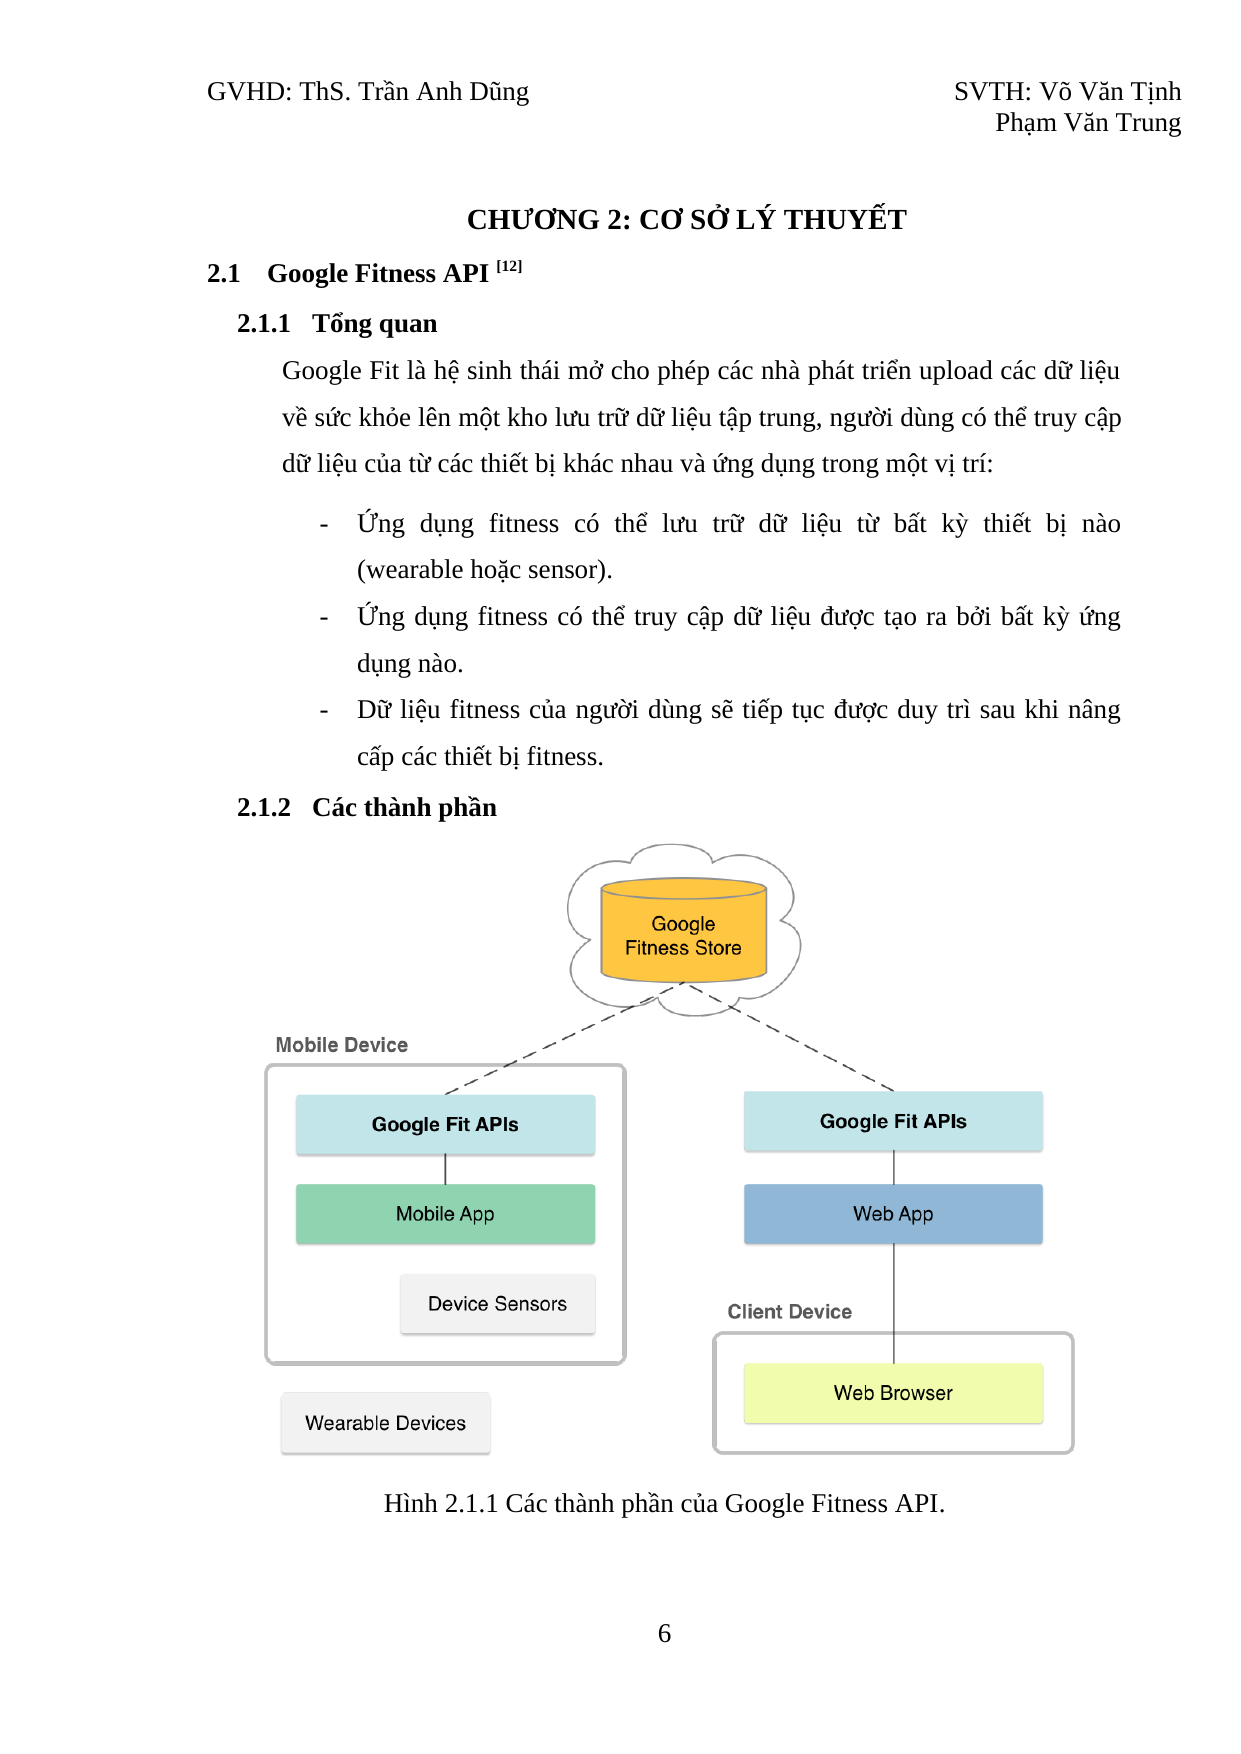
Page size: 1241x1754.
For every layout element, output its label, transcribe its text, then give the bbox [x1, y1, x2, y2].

subtitle Google Fitness API [12] [207, 257, 1122, 288]
picture [252, 837, 1077, 1459]
subtitle Các thành phần [237, 791, 1122, 822]
text Hình 2.1.1 Các thành phần của Google Fitness API. [207, 1487, 1122, 1518]
subtitle CHƯƠNG 2: CƠ SỞ LÝ THUYẾT [252, 202, 1122, 236]
subtitle Tổng quan [237, 307, 1122, 339]
text Google Fit là hệ sinh thái mở cho phép các nhà phát triển upload các dữ liệu về sức khỏe lên một kho lưu trữ dữ liệu tập trung, người dùng có thể truy cập dữ liệu của từ các thiết bị khác nhau và ứng dụng trong một vị trí: [282, 354, 1122, 479]
list Dữ liệu fitness của người dùng sẽ tiếp tục được duy trì sau khi nâng cấp các thiết bị fitness. [319, 693, 1122, 771]
list Ứng dụng fitness có thể truy cập dữ liệu được tạo ra bởi bất kỳ ứng dụng nào. [319, 600, 1122, 678]
list Ứng dụng fitness có thể lưu trữ dữ liệu từ bất kỳ thiết bị nào (wearable hoặc sensor). [319, 507, 1122, 584]
